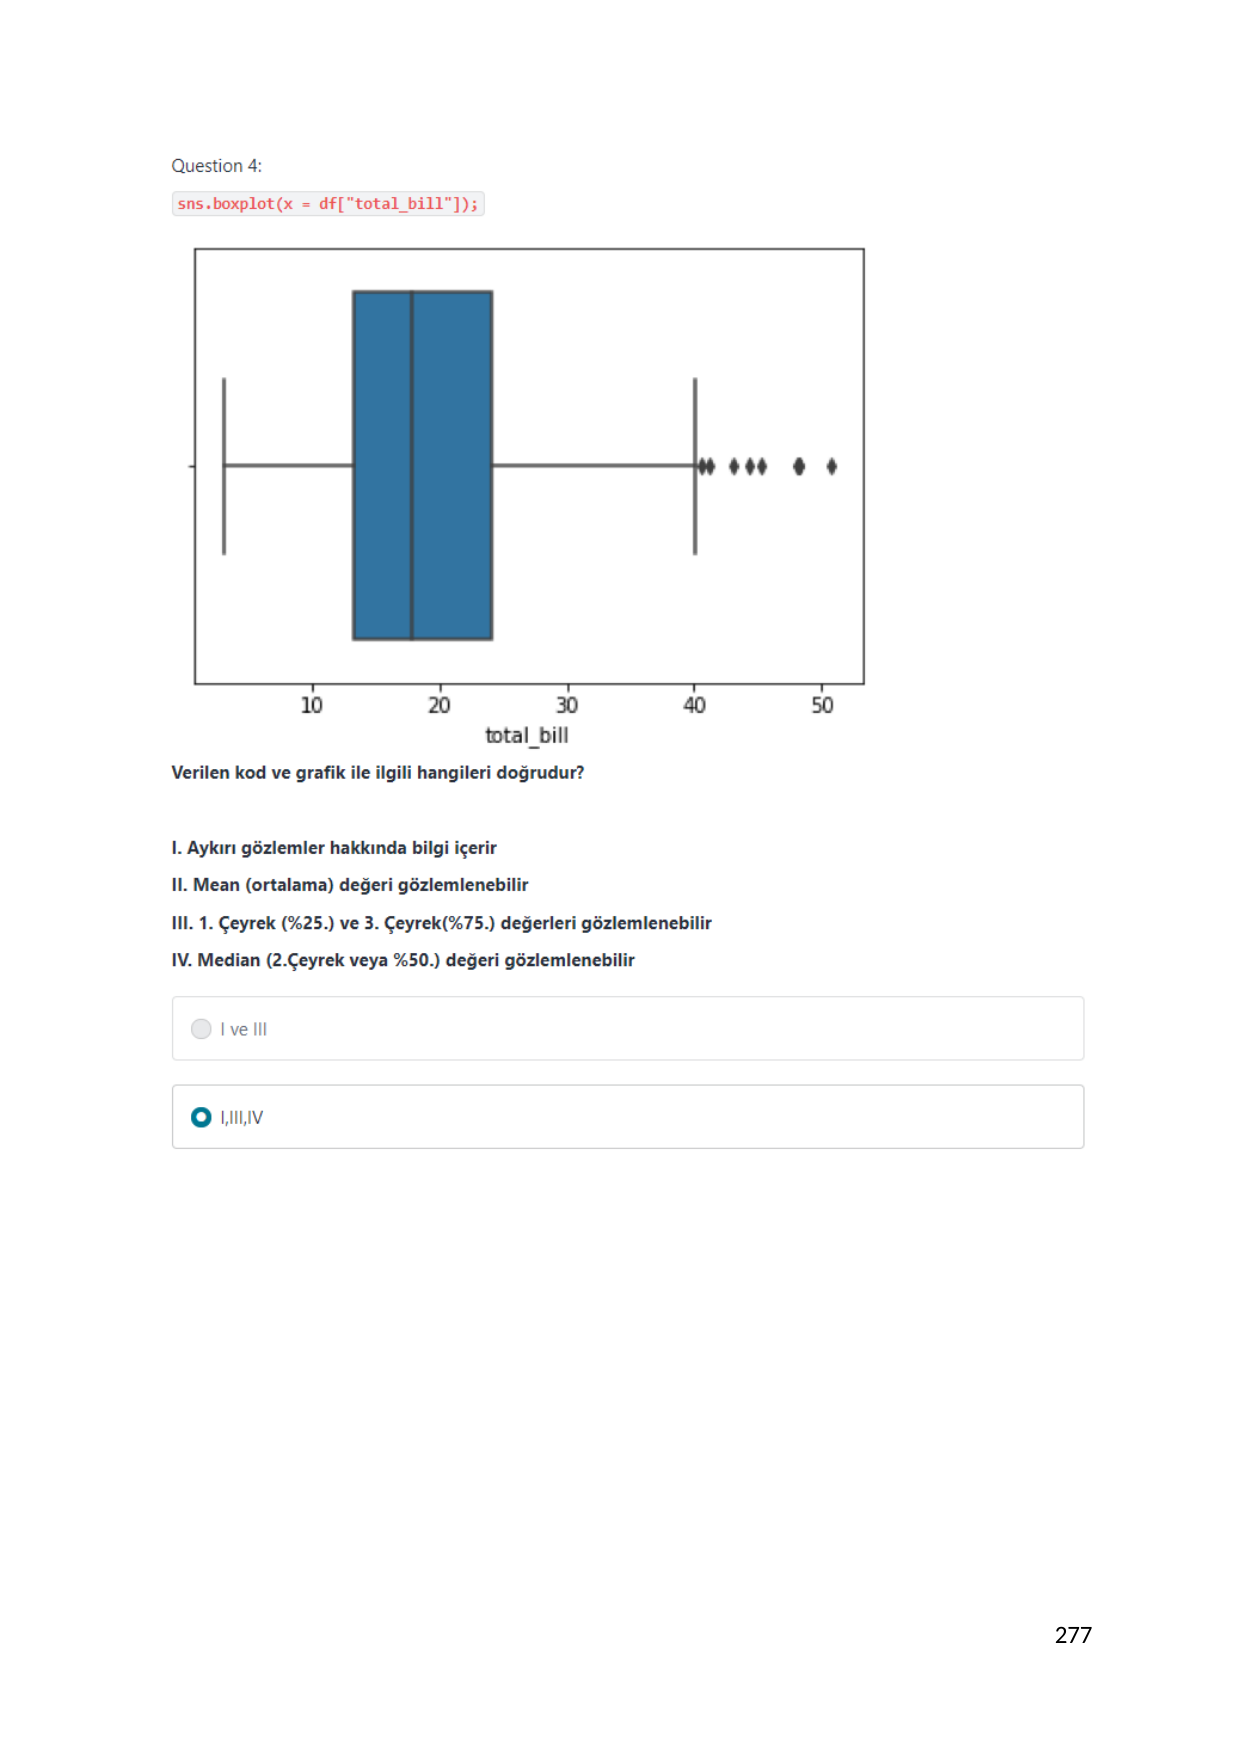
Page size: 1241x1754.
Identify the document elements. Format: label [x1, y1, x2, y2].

picture [147, 147, 1093, 1161]
